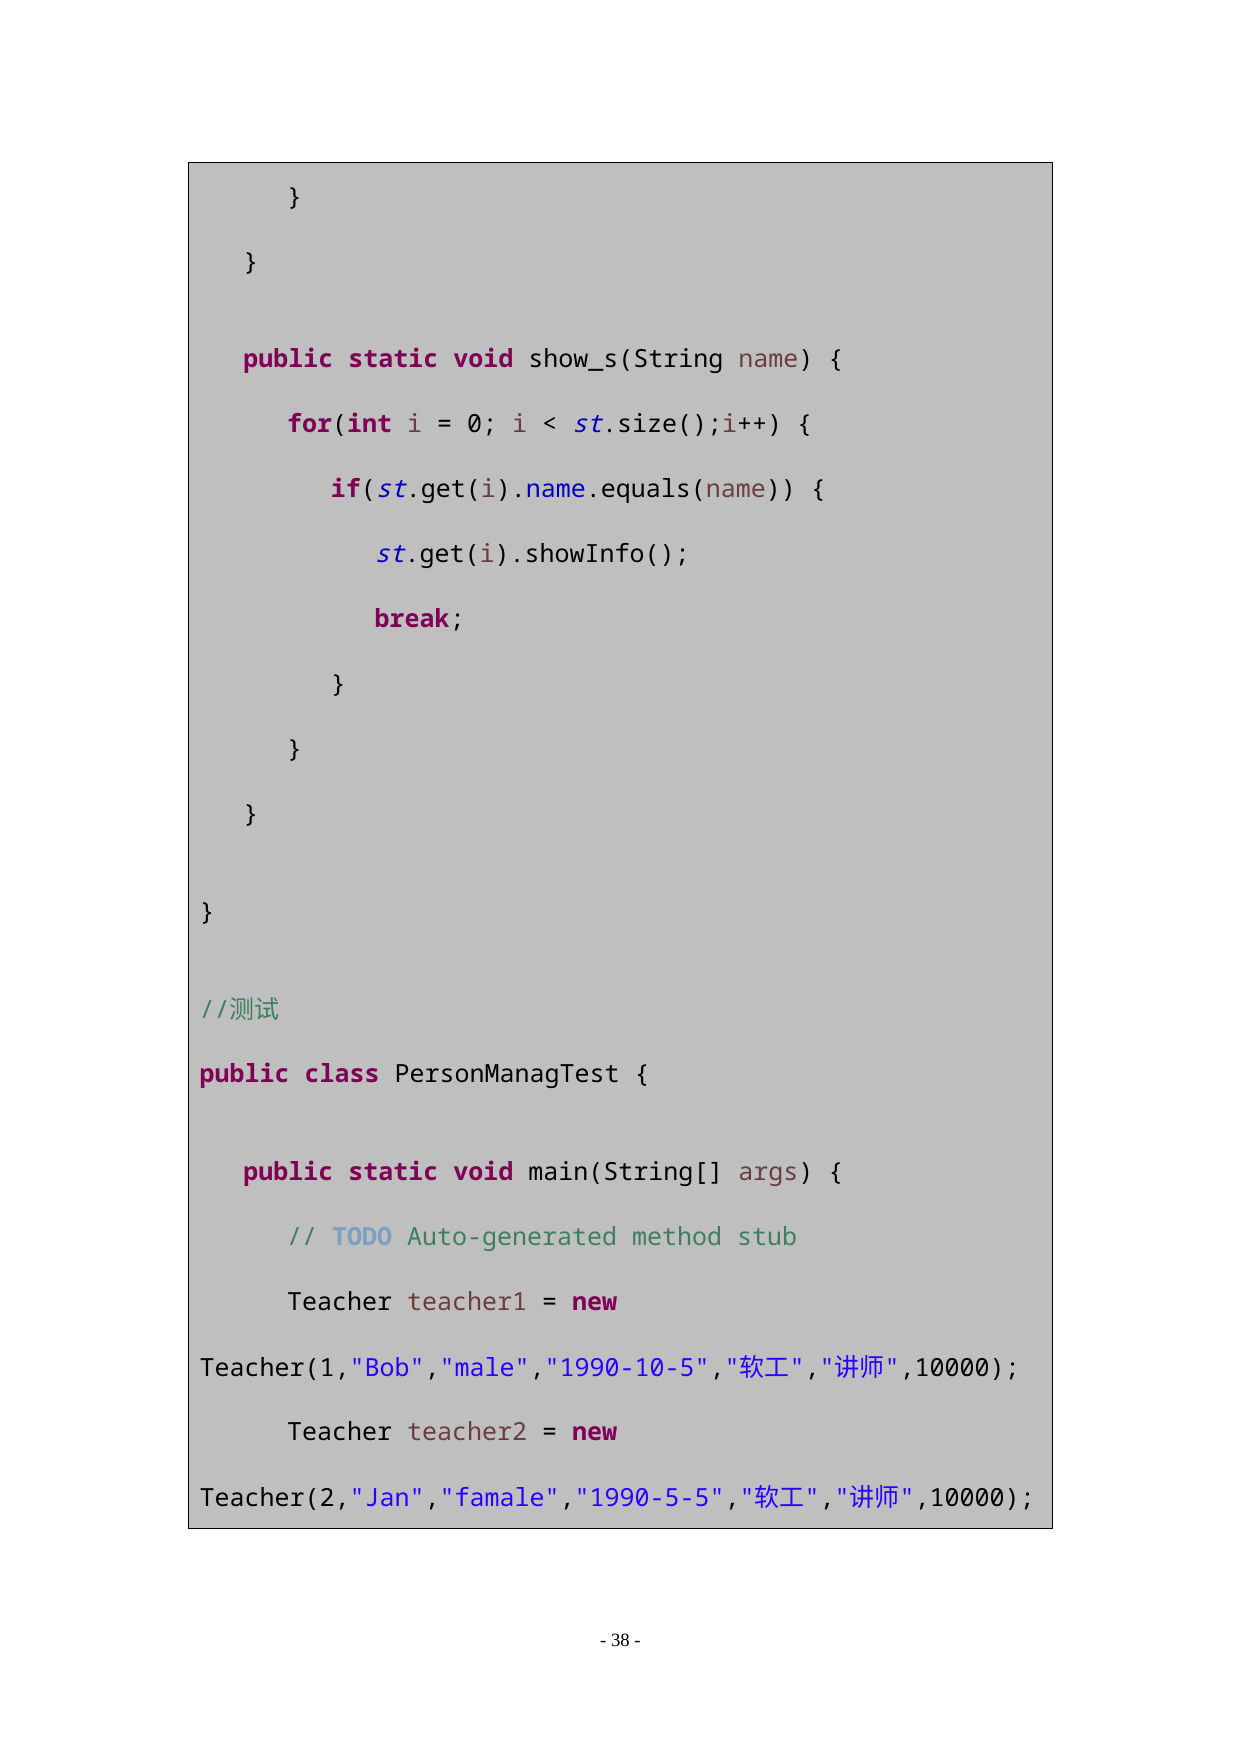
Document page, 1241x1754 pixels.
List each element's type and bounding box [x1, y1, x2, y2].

table_header [189, 163, 1052, 1528]
